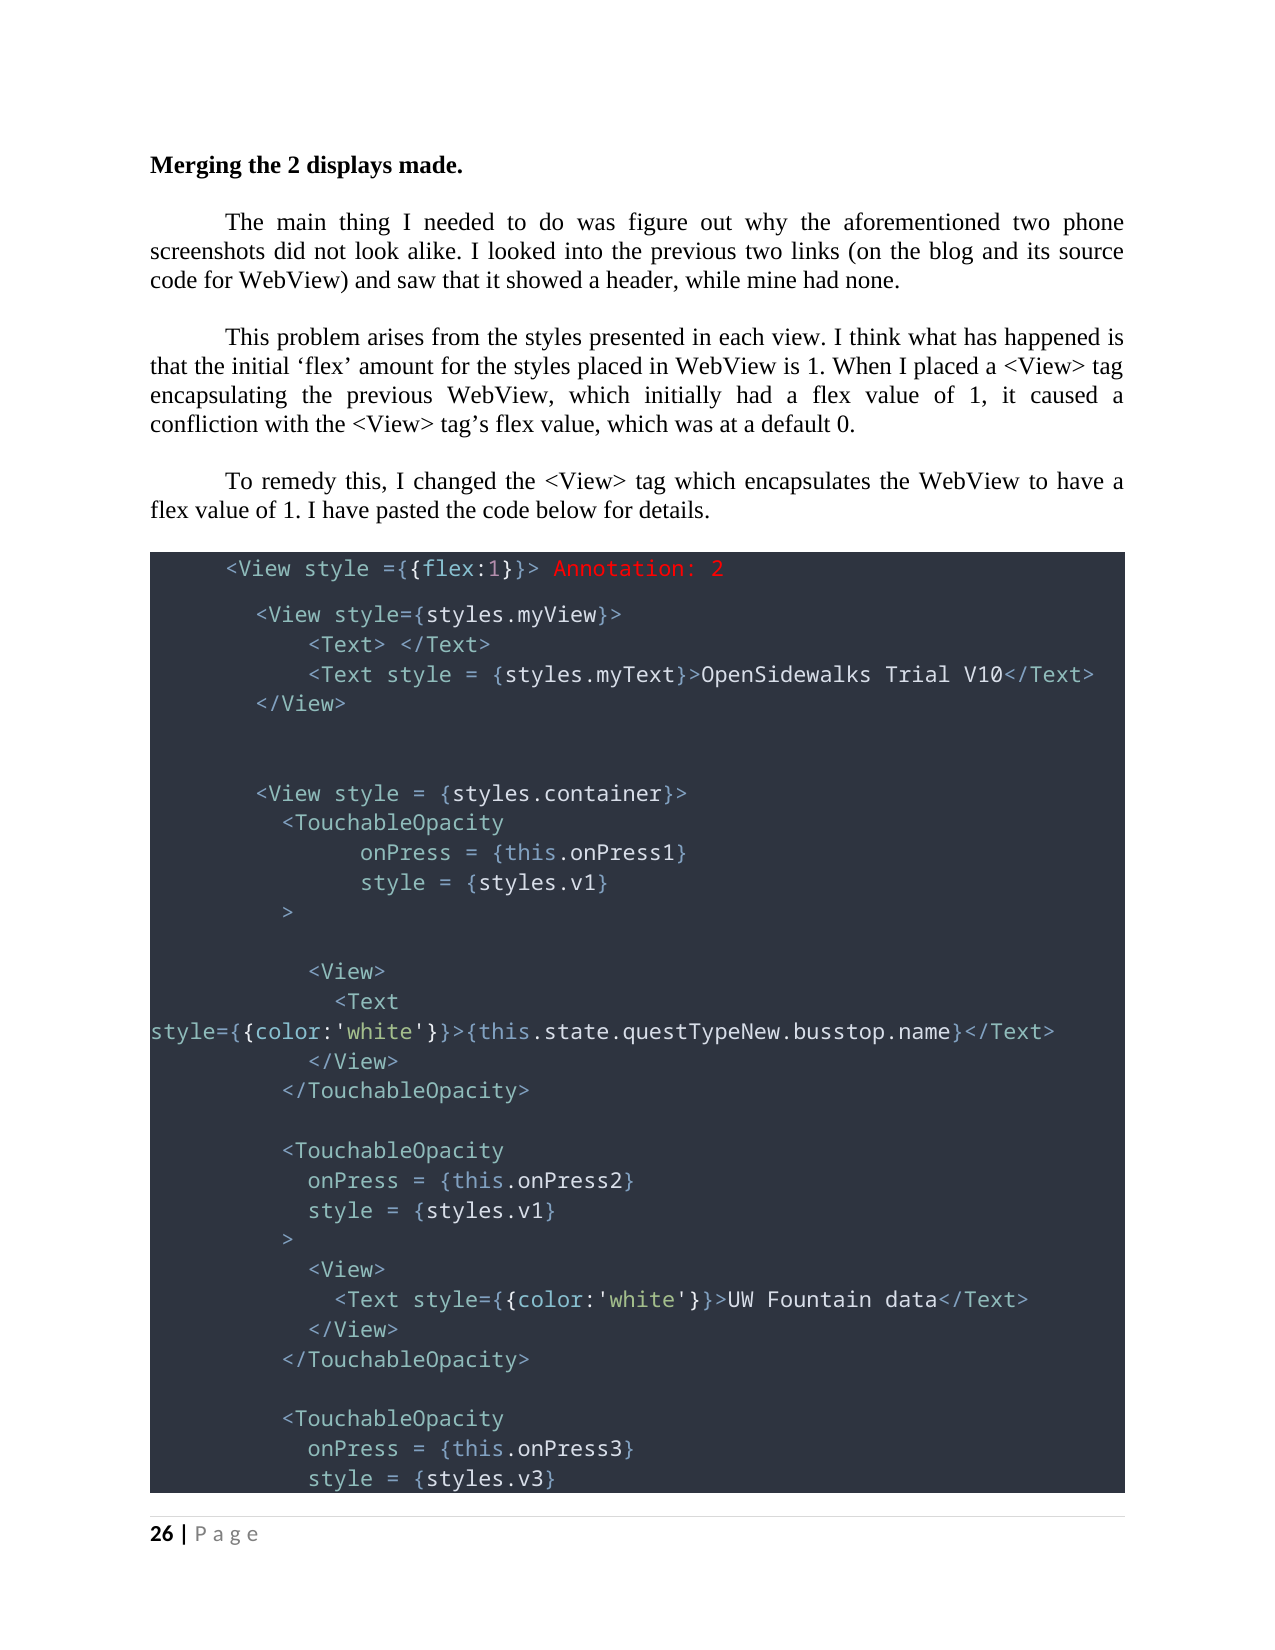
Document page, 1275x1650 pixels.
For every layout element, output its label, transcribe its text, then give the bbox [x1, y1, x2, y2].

text onPress = {this.onPress3} [150, 1433, 1125, 1463]
text > [150, 897, 1125, 927]
text <View> [150, 1254, 1125, 1284]
text This problem arises from the styles presented in each view. I think what has happened is that the initial ‘flex’ amount for the styles placed in WebView is 1. When I placed a <View> tag encapsulating the previous WebView, which initially had a flex value of 1, it caused a confliction with the <View> tag’s flex value, which was at a default 0. [150, 322, 1125, 437]
text </TouchableOpacity> [150, 1076, 1125, 1105]
text The main thing I needed to do was figure out why the aforementioned two phone screenshots did not look alike. I looked into the previous two links (on the blog and its source code for WebView) and saw that it showed a header, while mine had none. [150, 207, 1125, 294]
text <TouchableOpacity [150, 807, 1125, 837]
text > [150, 1224, 1125, 1254]
text </TouchableOpacity> [150, 1344, 1125, 1373]
text <TouchableOpacity [150, 1135, 1125, 1165]
text <Text> </Text> [150, 629, 1125, 658]
text Merging the 2 displays made. [150, 150, 1125, 179]
text <Text style = {styles.myText}>OpenSidewalks Trial V10</Text> [150, 658, 1125, 688]
text <Text style={{color:'white'}}>{this.state.questTypeNew.busstop.name}</Text> [150, 986, 1125, 1046]
text onPress = {this.onPress2} [150, 1165, 1125, 1195]
text style = {styles.v3} [150, 1463, 1125, 1493]
text <View style ={{flex:1}}> Annotation: 2 [150, 552, 1125, 582]
text style = {styles.v1} [150, 867, 1125, 897]
text <Text style={{color:'white'}}>UW Fountain data</Text> [150, 1284, 1125, 1314]
text </View> [150, 688, 1125, 718]
text <View style={styles.myView}> [150, 599, 1125, 629]
text </View> [150, 1046, 1125, 1076]
text <View style = {styles.container}> [150, 778, 1125, 807]
text </View> [150, 1314, 1125, 1344]
text <TouchableOpacity [150, 1403, 1125, 1433]
text onPress = {this.onPress1} [150, 837, 1125, 867]
text <View> [150, 956, 1125, 986]
text To remedy this, I changed the <View> tag which encapsulates the WebView to have a flex value of 1. I have pasted the code below for details. [150, 466, 1125, 524]
text style = {styles.v1} [150, 1195, 1125, 1224]
